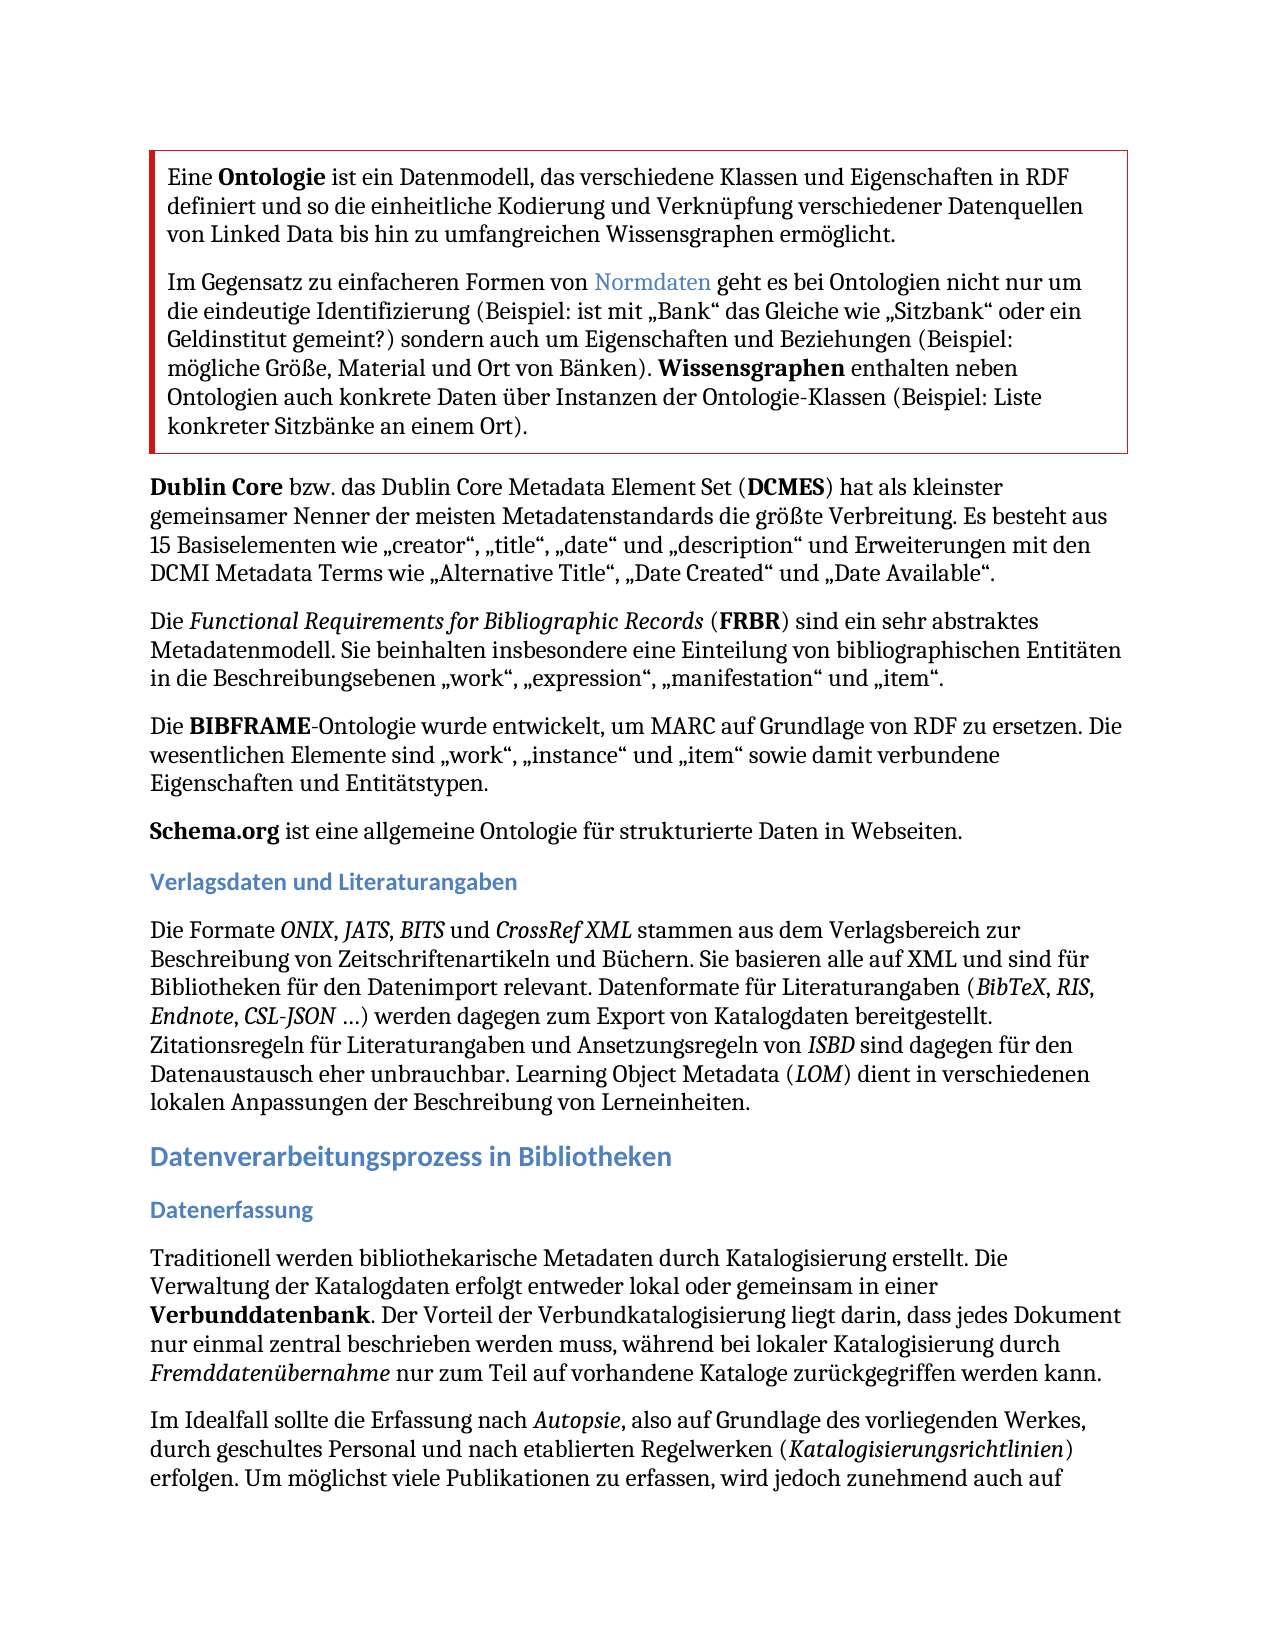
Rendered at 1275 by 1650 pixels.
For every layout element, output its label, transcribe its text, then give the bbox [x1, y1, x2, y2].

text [150, 1406, 1125, 1492]
text Dublin Core bzw. das Dublin Core Metadata Element Set (DCMES) hat als kleinster gemeinsamer Nenner der meisten Metadatenstandards die größte Verbreitung. Es besteht aus 15 Basiselementen wie „creator“, „title“, „date“ und „description“ und Erweiterungen mit den DCMI Metadata Terms wie „Alternative Title“, „Date Created“ und „Date Available“. [150, 473, 1125, 588]
text Traditionell werden bibliothekarische Metadaten durch Katalogisierung erstellt. Die Verwaltung der Katalogdaten erfolgt entweder lokal oder gemeinsam in einer Verbunddatenbank. Der Vorteil der Verbundkatalogisierung liegt darin, dass jedes Dokument nur einmal zentral beschrieben werden muss, während bei lokaler Katalogisierung durch Fremddatenübernahme nur zum Teil auf vorhandene Kataloge zurückgegriffen werden kann. [150, 1243, 1125, 1387]
text Die BIBFRAME-Ontologie wurde entwickelt, um MARC auf Grundlage von RDF zu ersetzen. Die wesentlichen Elemente sind „work“, „instance“ und „item“ sowie damit verbundene Eigenschaften und Entitätstypen. [150, 712, 1125, 798]
subtitle Verlagsdaten und Literaturangaben [150, 866, 1125, 897]
table_cell Eine Ontologie ist ein Datenmodell, das verschiedene Klassen und Eigenschaften in RDF definiert und so die einheitliche Kodierung und Verknüpfung verschiedener Datenquellen von Linked Data bis hin zu umfangreichen Wissensgraphen ermöglicht. Im Gegensatz zu einfacheren Formen von Normdaten geht es bei Ontologien nicht nur um die eindeutige Identifizierung (Beispiel: ist mit „Bank“ das Gleiche wie „Sitzbank“ oder ein Geldinstitut gemeint?) sondern auch um Eigenschaften und Beziehungen (Beispiel: mögliche Größe, Material und Ort von Bänken). Wissensgraphen enthalten neben Ontologien auch konkrete Daten über Instanzen der Ontologie-Klassen (Beispiel: Liste konkreter Sitzbänke an einem Ort). [155, 151, 1127, 453]
text Die Functional Requirements for Bibliographic Records (FRBR) sind ein sehr abstraktes Metadatenmodell. Sie beinhalten insbesondere eine Einteilung von bibliographischen Entitäten in die Beschreibungsebenen „work“, „expression“, „manifestation“ und „item“. [150, 607, 1125, 693]
text Die Formate ONIX, JATS, BITS und CrossRef XML stammen aus dem Verlagsbereich zur Beschreibung von Zeitschriftenartikeln und Büchern. Sie basieren alle auf XML und sind für Bibliotheken für den Datenimport relevant. Datenformate für Literaturangaben (BibTeX, RIS, Endnote, CSL-JSON …) werden dagegen zum Export von Katalogdaten bereitgestellt. Zitationsregeln für Literaturangaben und Ansetzungsregeln von ISBD sind dagegen für den Datenaustausch eher unbrauchbar. Learning Object Metadata (LOM) dient in verschiedenen lokalen Anpassungen der Beschreibung von Lerneinheiten. [150, 916, 1125, 1117]
subtitle Datenerfassung [150, 1194, 1125, 1225]
text Schema.org ist eine allgemeine Ontologie für strukturierte Daten in Webseiten. [150, 817, 1125, 846]
subtitle Datenverarbeitungsprozess in Bibliotheken [150, 1138, 1125, 1173]
